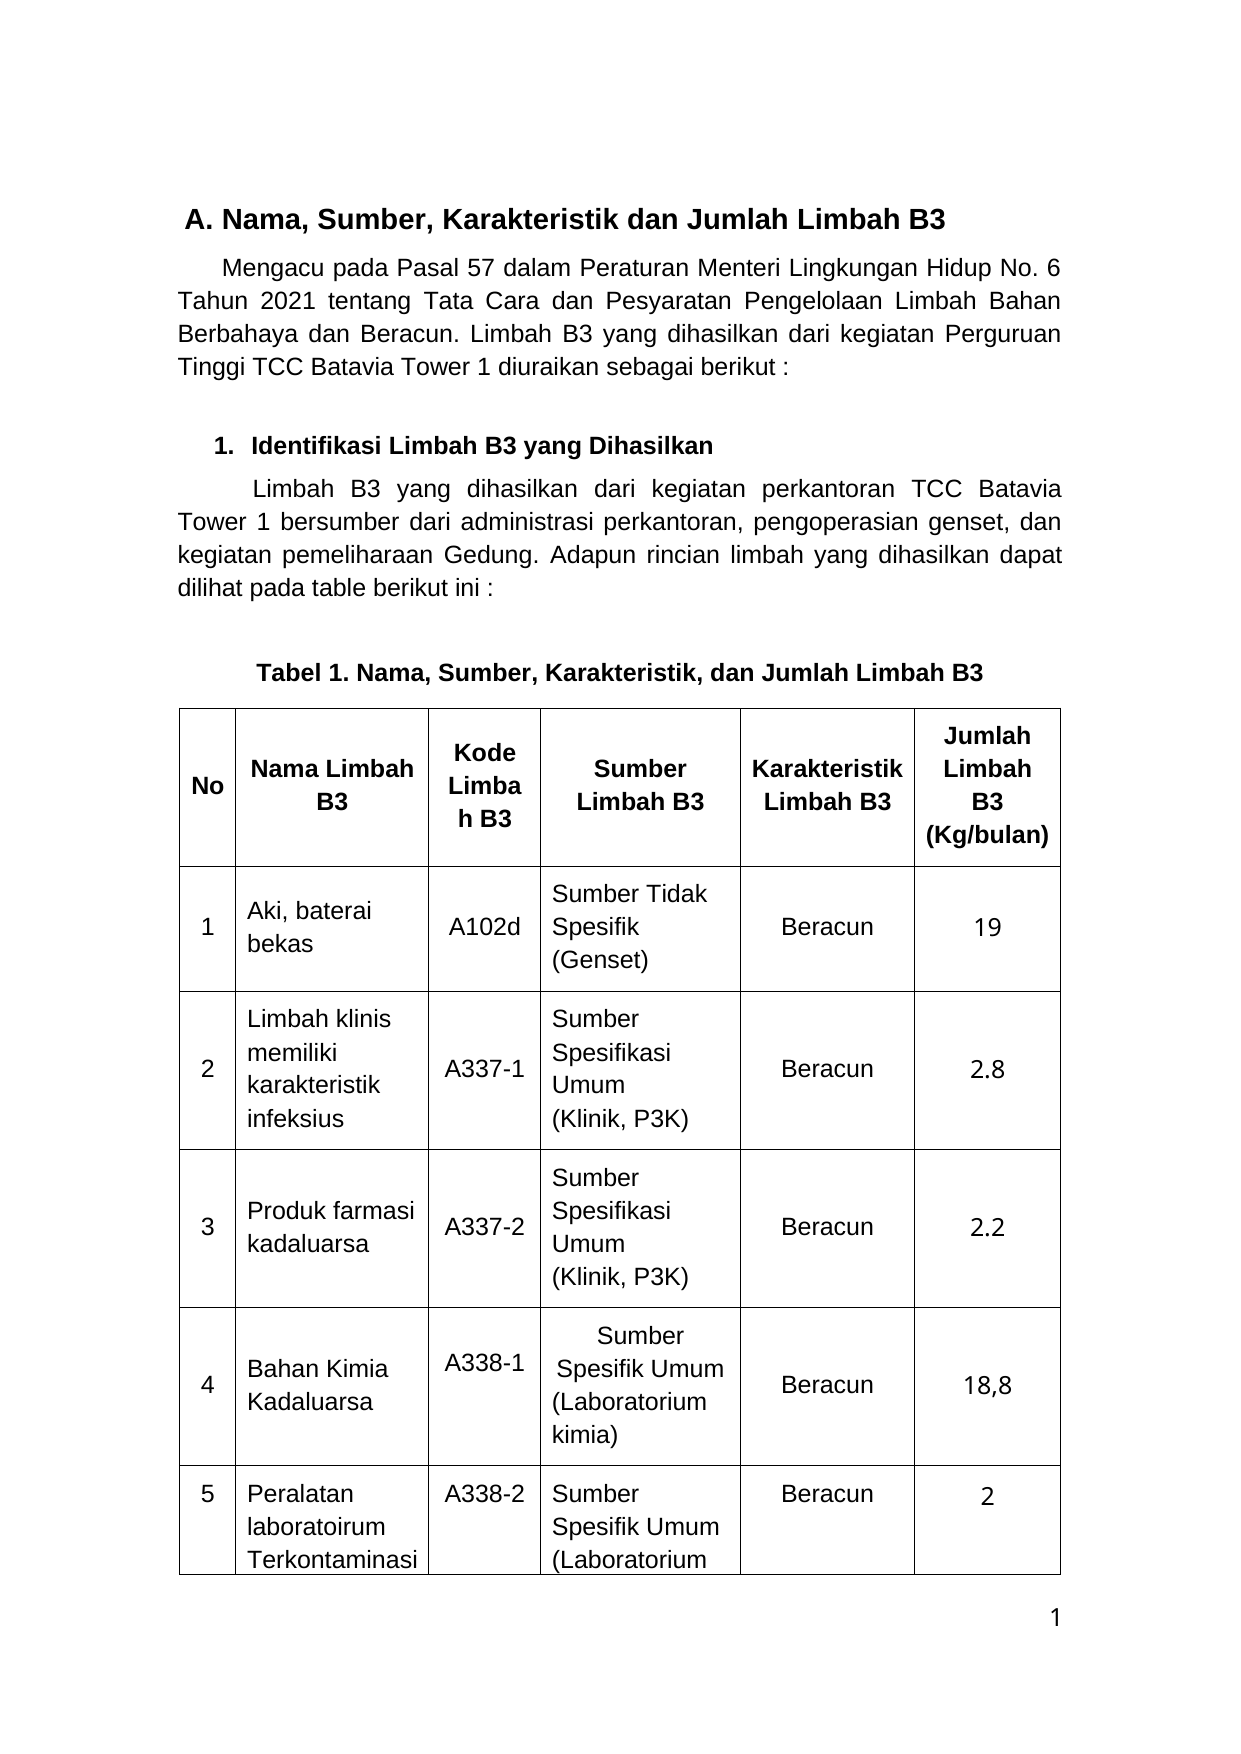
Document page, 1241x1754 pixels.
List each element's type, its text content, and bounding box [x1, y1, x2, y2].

table_cell 1 [180, 867, 235, 991]
table_cell A102d [429, 867, 540, 991]
table_cell Sumber Spesifik Umum (Laboratorium kimia) [541, 1308, 740, 1465]
table_cell 2 [180, 992, 235, 1149]
table_cell Beracun [741, 1150, 914, 1307]
table_cell Aki, baterai bekas [236, 867, 428, 991]
table_header No [180, 709, 235, 866]
table_cell A337-2 [429, 1150, 540, 1307]
table_cell Bahan Kimia Kadaluarsa [236, 1308, 428, 1465]
table_cell Sumber Spesifikasi Umum (Klinik, P3K) [541, 1150, 740, 1307]
table_cell 3 [180, 1150, 235, 1307]
table_cell Beracun [741, 867, 914, 991]
table_cell A337-1 [429, 992, 540, 1149]
table_cell A338-1 [429, 1308, 540, 1465]
text Limbah B3 yang dihasilkan dari kegiatan perkantoran TCC Batavia Tower 1 bersumber dari administrasi perkantoran, pengoperasian genset, dan kegiatan pemeliharaan Gedung. Adapun rincian limbah yang dihasilkan dapat dilihat pada table berikut ini : [177, 474, 1063, 602]
table_cell 5 [180, 1466, 235, 1574]
table_cell 2 [915, 1466, 1060, 1574]
table_cell 2.2 [915, 1150, 1060, 1307]
table_header Sumber Limbah B3 [541, 709, 740, 866]
table_cell Beracun [741, 992, 914, 1149]
table_cell 18,8 [915, 1308, 1060, 1465]
table_cell Sumber Tidak Spesifik (Genset) [541, 867, 740, 991]
table_cell Beracun [741, 1466, 914, 1574]
table_cell 4 [180, 1308, 235, 1465]
text Tabel 1. Nama, Sumber, Karakteristik, dan Jumlah Limbah B3 [177, 658, 1063, 687]
table_header Jumlah Limbah B3 (Kg/bulan) [915, 709, 1060, 866]
subtitle Nama, Sumber, Karakteristik dan Jumlah Limbah B3 [184, 202, 1063, 236]
table_cell Sumber Spesifikasi Umum (Klinik, P3K) [541, 992, 740, 1149]
table_cell Beracun [741, 1308, 914, 1465]
table_header Kode Limbah B3 [429, 709, 540, 866]
text Mengacu pada Pasal 57 dalam Peraturan Menteri Lingkungan Hidup No. 6 Tahun 2021 tentang Tata Cara dan Pesyaratan Pengelolaan Limbah Bahan Berbahaya dan Beracun. Limbah B3 yang dihasilkan dari kegiatan Perguruan Tinggi TCC Batavia Tower 1 diuraikan sebagai berikut : [177, 253, 1063, 381]
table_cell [541, 1466, 740, 1574]
table_cell A338-2 [429, 1466, 540, 1574]
table_cell Produk farmasi kadaluarsa [236, 1150, 428, 1307]
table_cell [236, 1466, 428, 1574]
table_header Nama Limbah B3 [236, 709, 428, 866]
table_cell 19 [915, 867, 1060, 991]
subtitle Identifikasi Limbah B3 yang Dihasilkan [213, 431, 1063, 459]
table_header Karakteristik Limbah B3 [741, 709, 914, 866]
table_cell 2.8 [915, 992, 1060, 1149]
table_cell Limbah klinis memiliki karakteristik infeksius [236, 992, 428, 1149]
